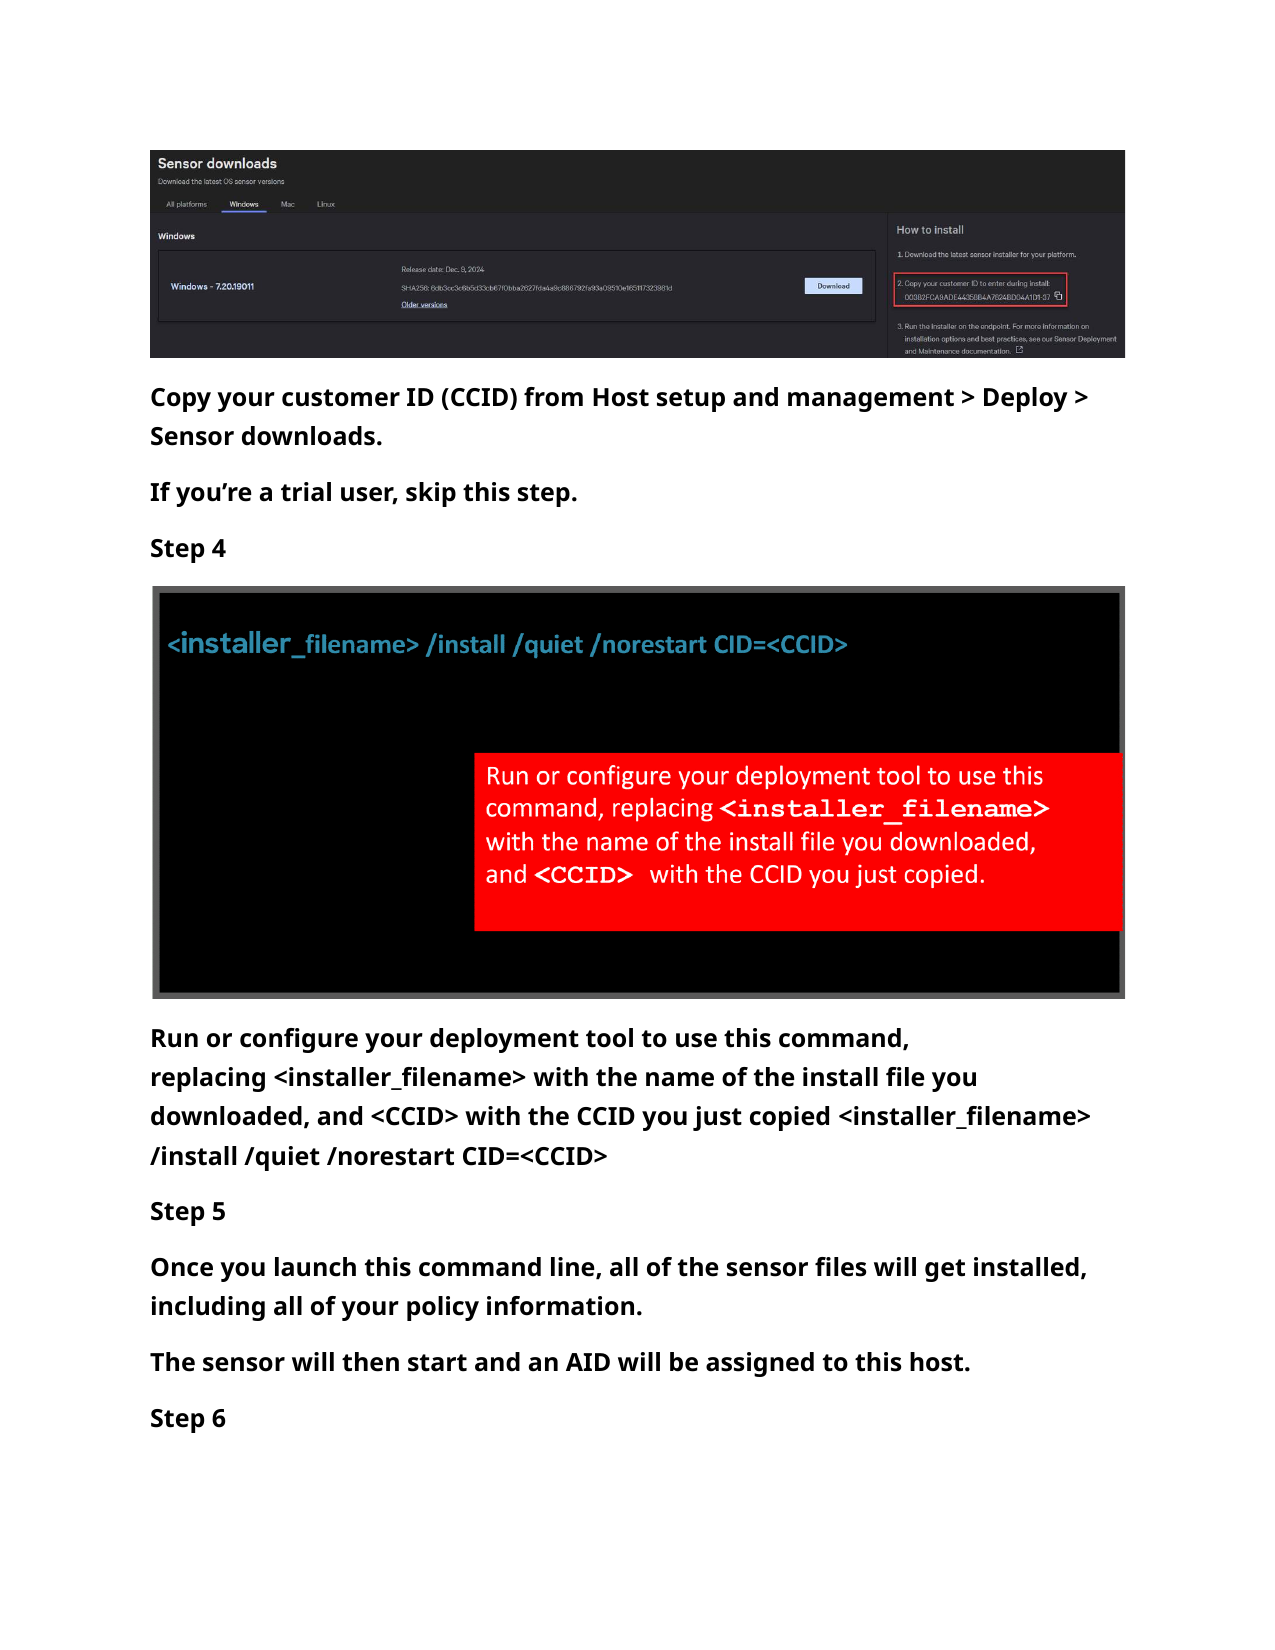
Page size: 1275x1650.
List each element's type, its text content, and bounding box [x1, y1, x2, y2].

text Step 4 [150, 530, 1125, 564]
text Run or configure your deployment tool to use this command, replacing <installer_filename> with the name of the install file you downloaded, and <CCID> with the CCID you just copied <installer_filename> /install /quiet /norestart CID=<CCID> [150, 1021, 1125, 1172]
text Copy your customer ID (CCID) from Host setup and management > Deploy > Sensor downloads. [150, 379, 1125, 453]
text Once you launch this command line, all of the sensor files will get installed, including all of your policy information. [150, 1250, 1125, 1323]
picture [150, 586, 1125, 999]
picture [150, 150, 1125, 358]
text Step 6 [150, 1401, 1125, 1435]
text Step 5 [150, 1194, 1125, 1228]
text The sensor will then start and an AID will be assigned to this host. [150, 1345, 1125, 1379]
text If you’re a trial user, skip this step. [150, 474, 1125, 509]
